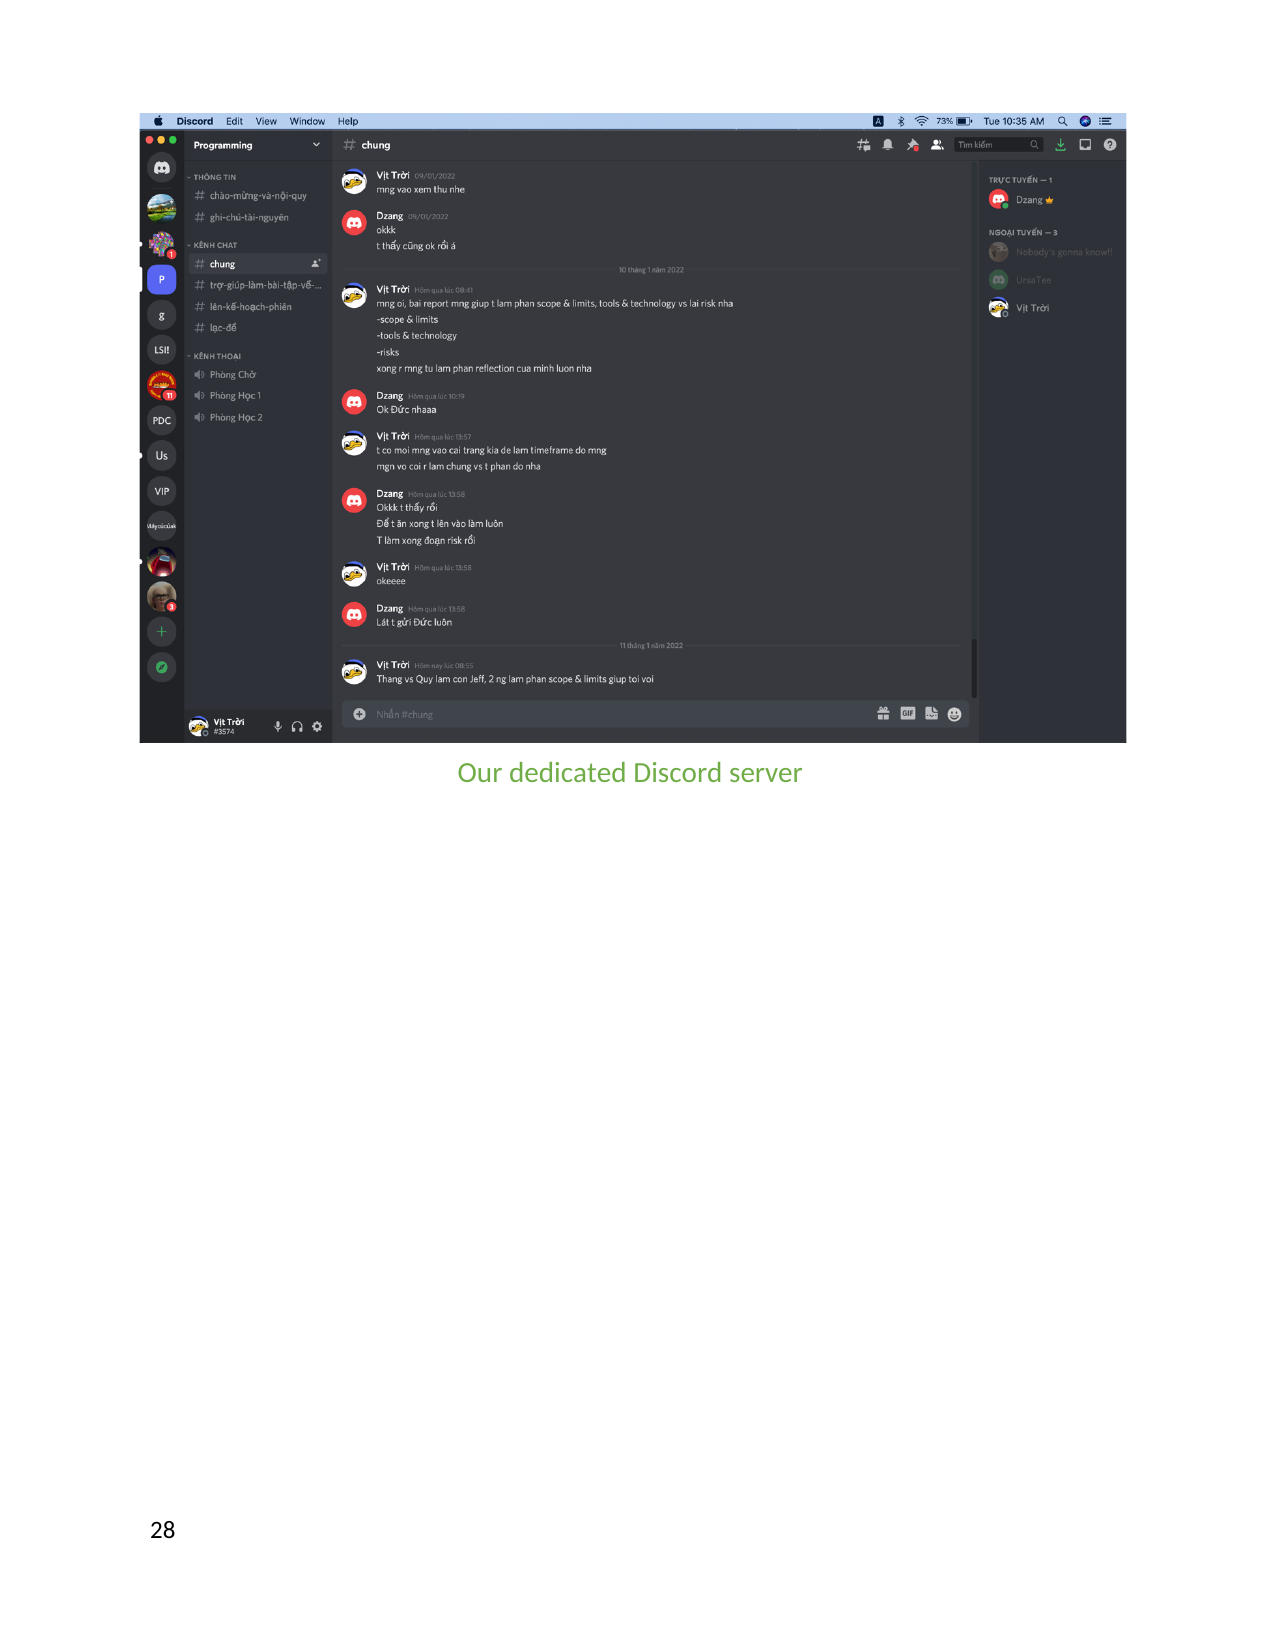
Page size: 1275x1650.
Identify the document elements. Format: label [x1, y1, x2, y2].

picture [139, 113, 1127, 743]
